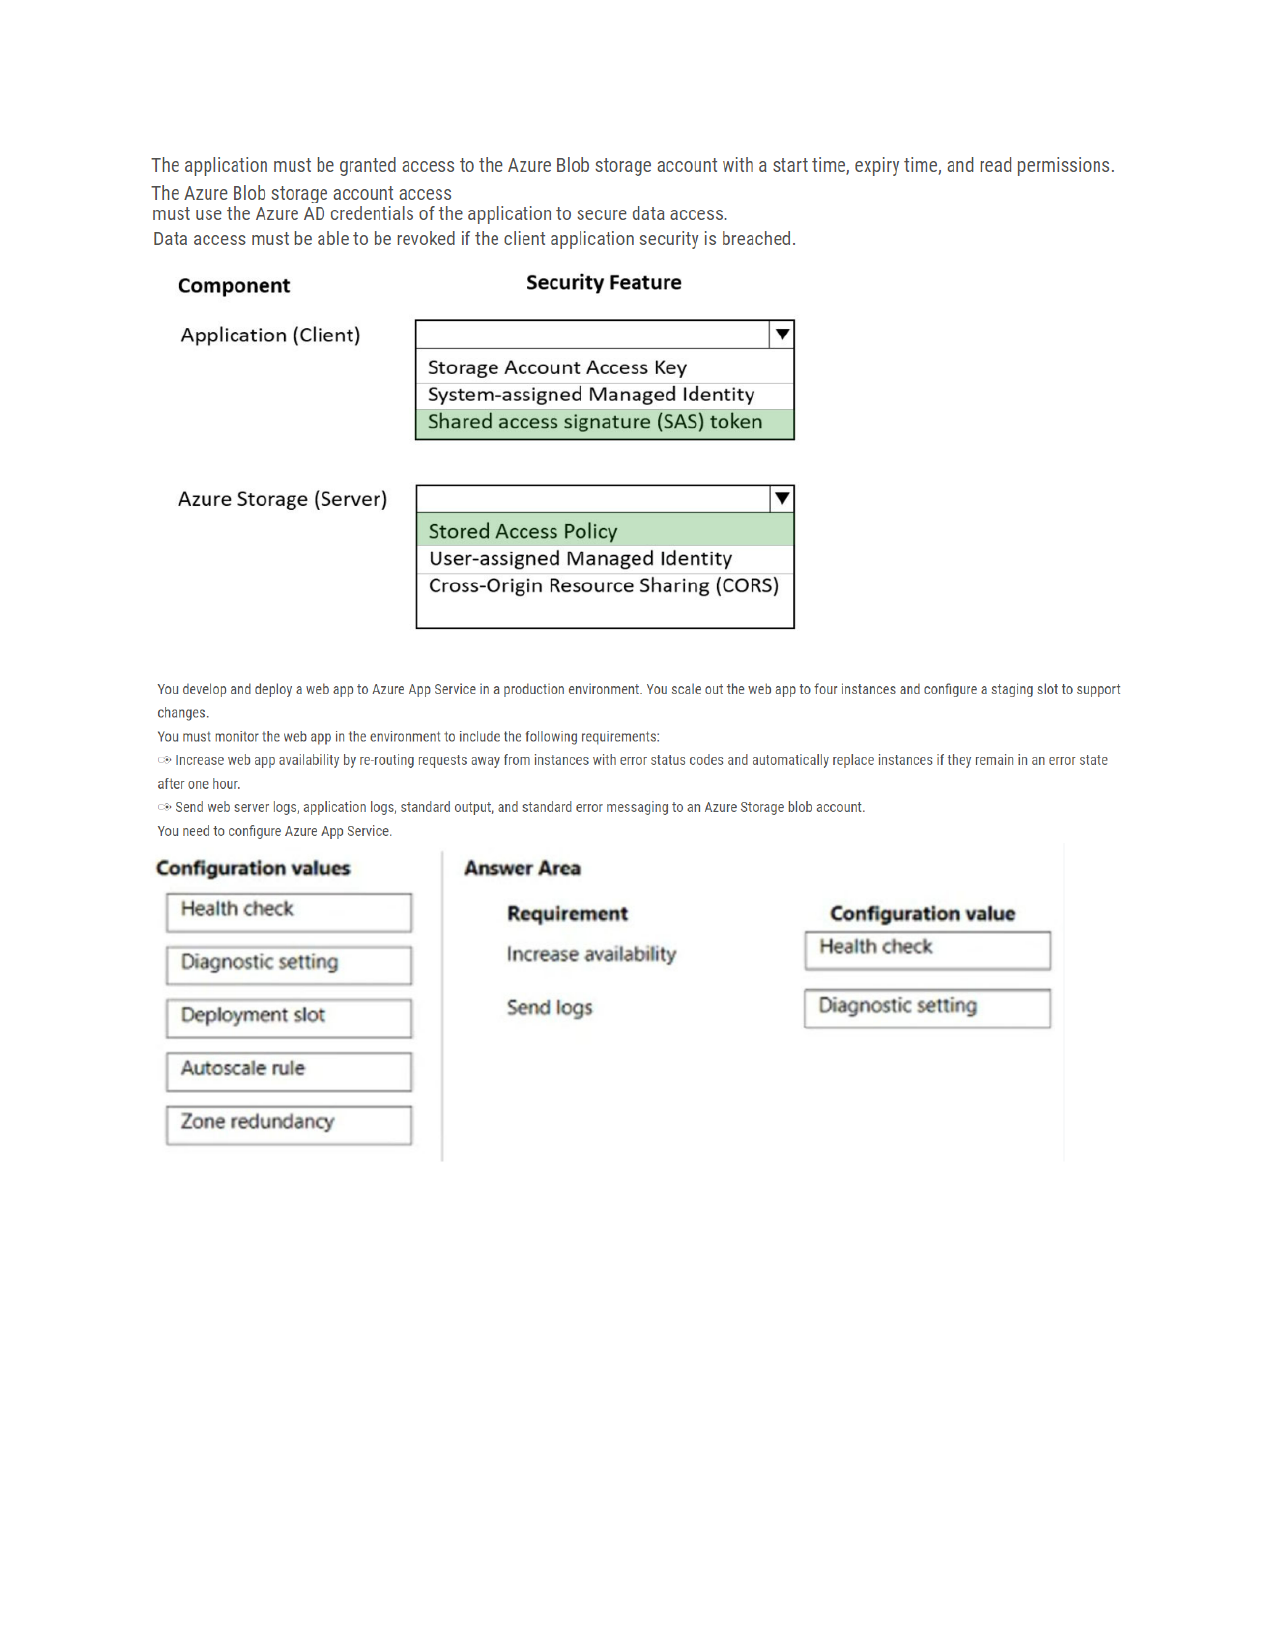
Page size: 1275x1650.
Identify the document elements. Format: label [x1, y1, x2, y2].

picture [150, 678, 1125, 1167]
picture [150, 150, 1125, 677]
